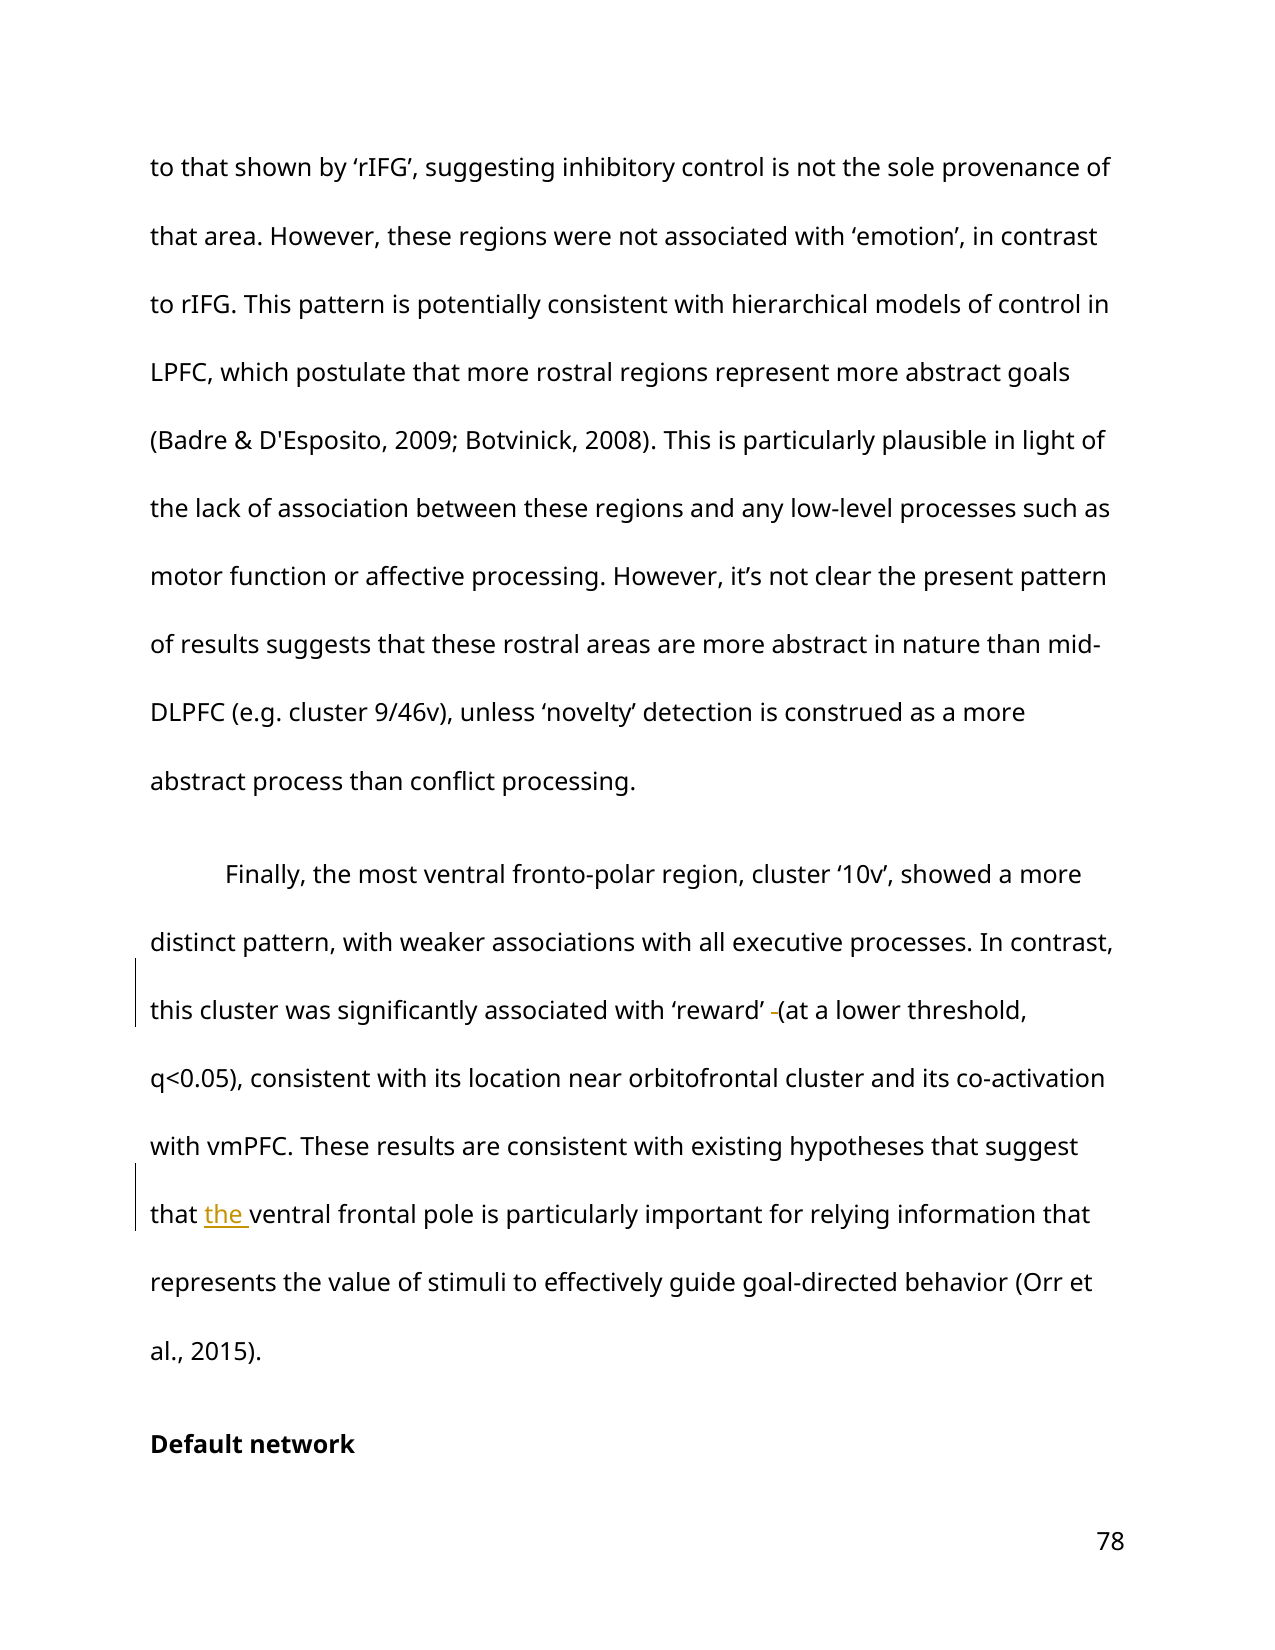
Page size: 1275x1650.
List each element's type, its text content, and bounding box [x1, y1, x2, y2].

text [150, 150, 1125, 797]
text Finally, the most ventral fronto-polar region, cluster ‘10v’, showed a more distinct pattern, with weaker associations with all executive processes. In contrast, this cluster was significantly associated with ‘reward’ (at a lower threshold, q<0.05), consistent with its location near orbitofrontal cluster and its co-activation with vmPFC. These results are consistent with existing hypotheses that suggest that ventral frontal pole is particularly important for relying information that represents the value of stimuli to effectively guide goal-directed behavior (Orr et al., 2015). [150, 856, 1125, 1367]
text Default network [150, 1426, 1125, 1460]
